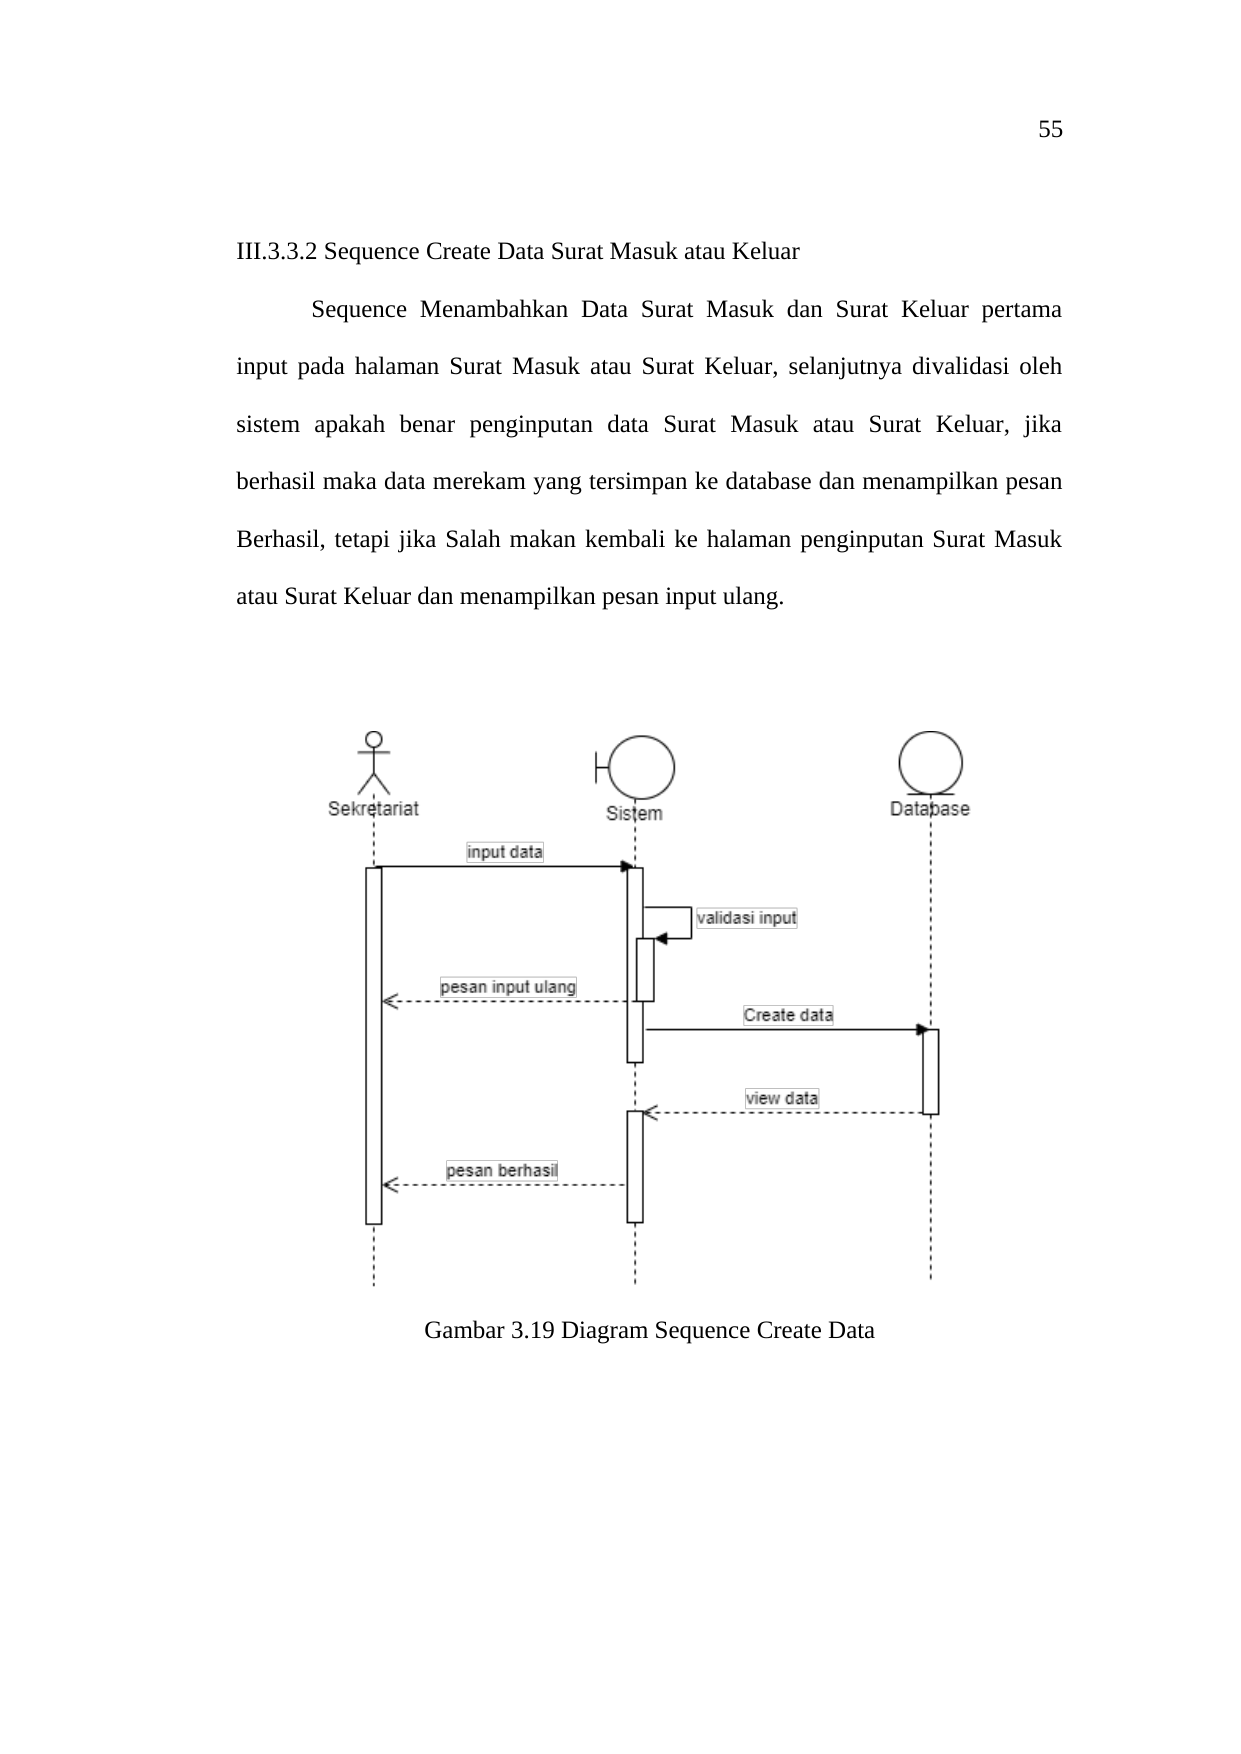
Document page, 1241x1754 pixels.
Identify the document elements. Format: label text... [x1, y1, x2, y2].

picture [328, 731, 971, 1288]
text Gambar 3.19 Diagram Sequence Create Data [236, 1315, 1063, 1344]
text Sequence Menambahkan Data Surat Masuk dan Surat Keluar pertama input pada halaman Surat Masuk atau Surat Keluar, selanjutnya divalidasi oleh sistem apakah benar penginputan data Surat Masuk atau Surat Keluar, jika berhasil maka data merekam yang tersimpan ke database dan menampilkan pesan Berhasil, tetapi jika Salah makan kembali ke halaman penginputan Surat Masuk atau Surat Keluar dan menampilkan pesan input ulang. [236, 294, 1063, 610]
subtitle Sequence Create Data Surat Masuk atau Keluar [236, 236, 1063, 265]
